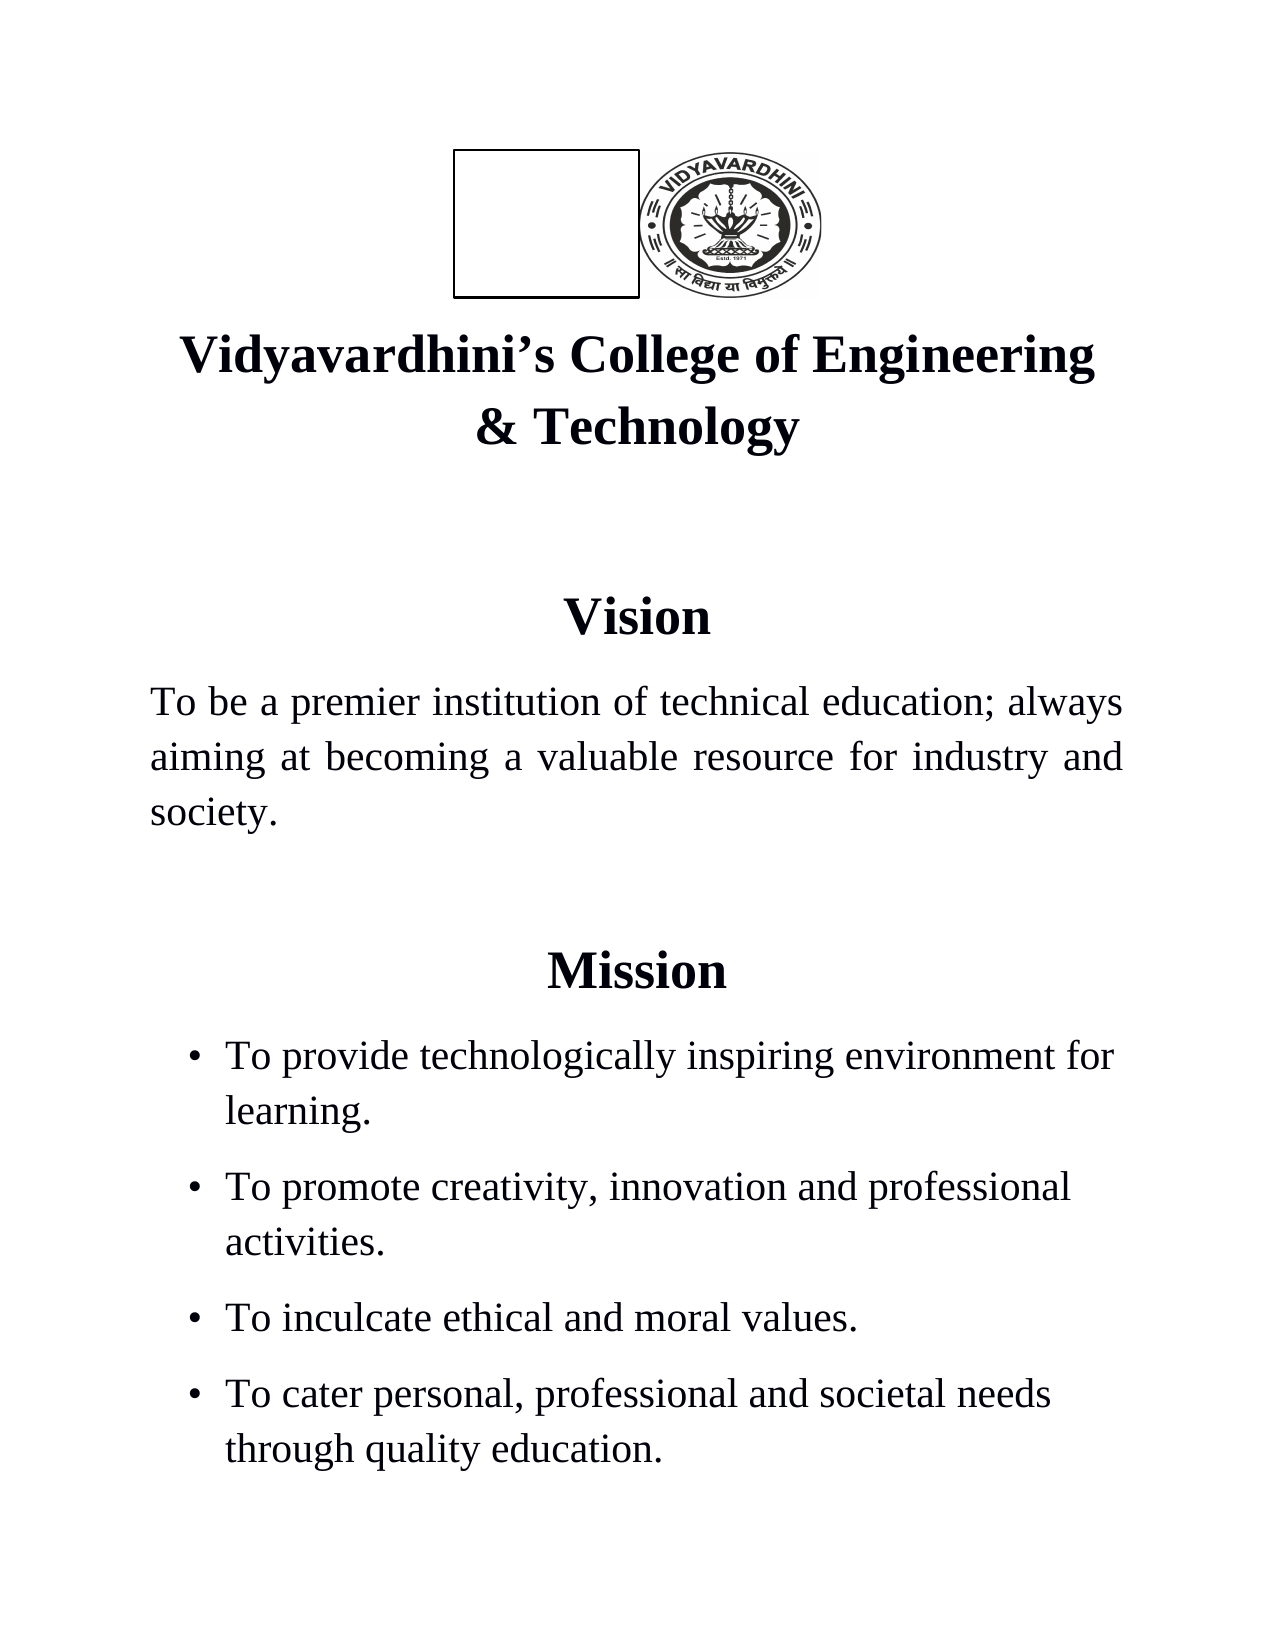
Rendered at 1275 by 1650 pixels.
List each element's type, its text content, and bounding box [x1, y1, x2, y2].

picture [640, 152, 822, 298]
list To inculcate ethical and moral values. [187, 1293, 1125, 1341]
text Mission [150, 938, 1125, 1001]
text Vision [150, 584, 1125, 646]
text To be a premier institution of technical education; always aiming at becoming a valuable resource for industry and society. [150, 676, 1125, 834]
text Vidyavardhini’s College of Engineering & Technology [150, 322, 1125, 456]
list To promote creativity, innovation and professional activities. [187, 1162, 1125, 1265]
list To provide technologically inspiring environment for learning. [187, 1031, 1125, 1134]
list To cater personal, professional and societal needs through quality education. [187, 1369, 1125, 1472]
